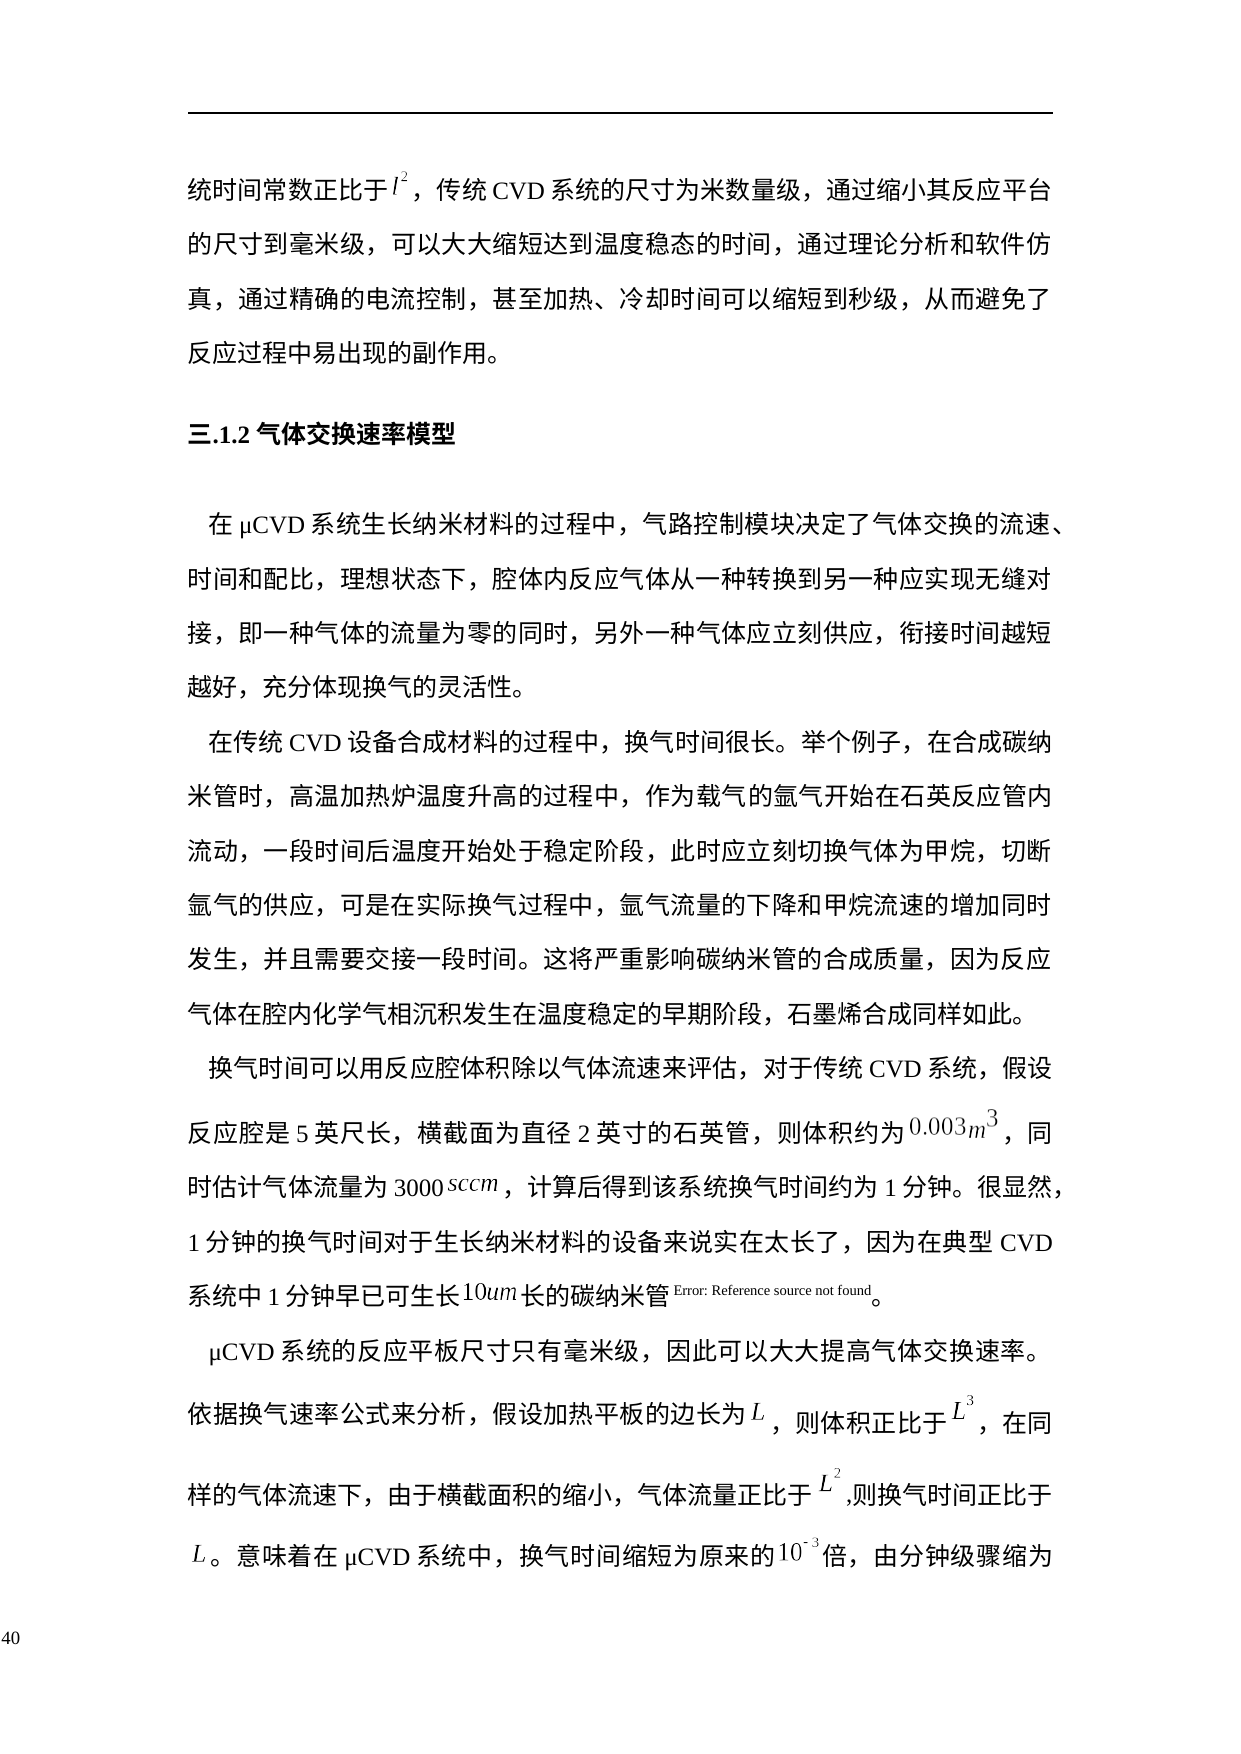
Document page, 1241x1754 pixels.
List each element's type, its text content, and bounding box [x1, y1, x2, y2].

text 在μCVD系统生长纳米材料的过程中，气路控制模块决定了气体交换的流速、时间和配比，理想状态下，腔体内反应气体从一种转换到另一种应实现无缝对接，即一种气体的流量为零的同时，另外一种气体应立刻供应，衔接时间越短越好，充分体现换气的灵活性。 [187, 505, 1053, 704]
subtitle 气体交换速率模型 [187, 415, 1053, 451]
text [187, 1331, 1053, 1573]
text 在传统CVD设备合成材料的过程中，换气时间很长。举个例子，在合成碳纳米管时，高温加热炉温度升高的过程中，作为载气的氩气开始在石英反应管内流动，一段时间后温度开始处于稳定阶段，此时应立刻切换气体为甲烷，切断氩气的供应，可是在实际换气过程中，氩气流量的下降和甲烷流速的增加同时发生，并且需要交接一段时间。这将严重影响碳纳米管的合成质量，因为反应气体在腔内化学气相沉积发生在温度稳定的早期阶段，石墨烯合成同样如此。 [187, 722, 1053, 1030]
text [187, 164, 1053, 370]
